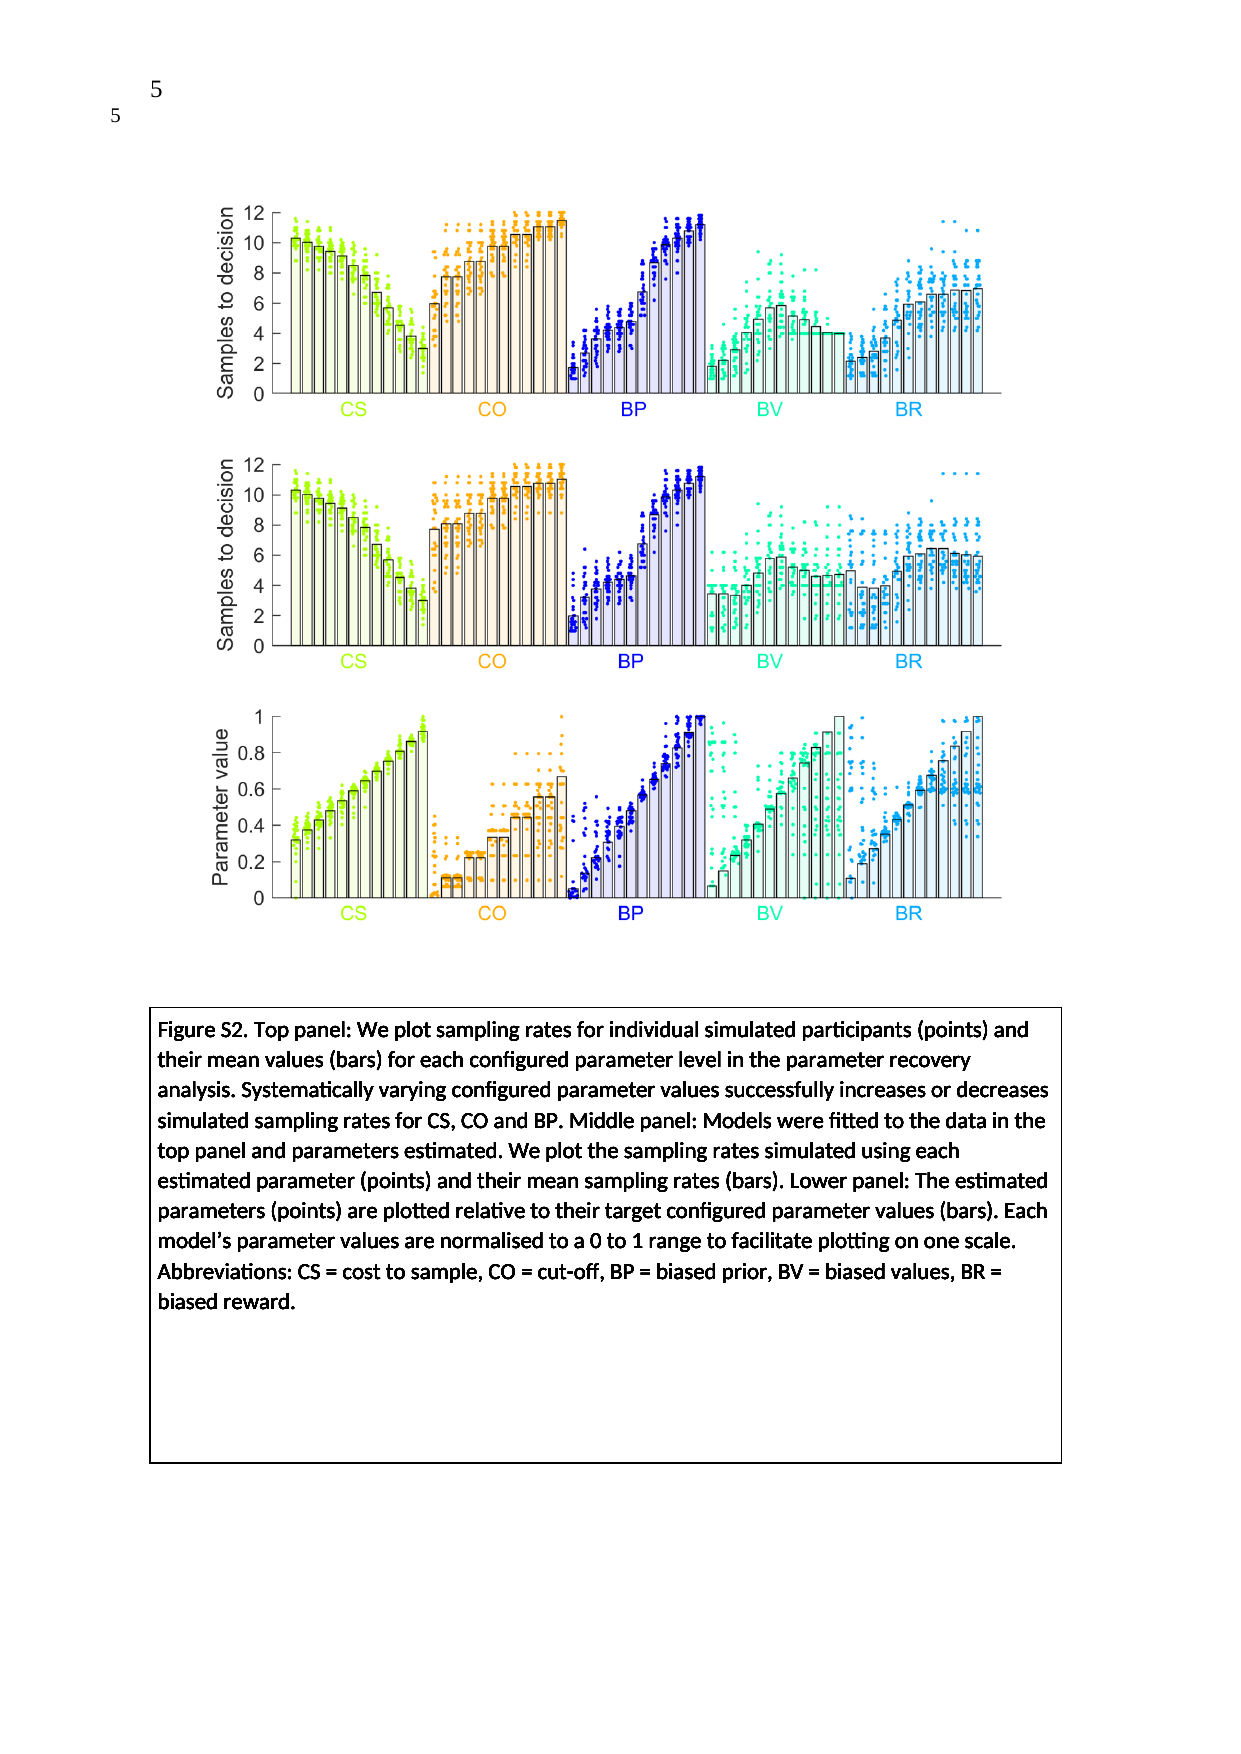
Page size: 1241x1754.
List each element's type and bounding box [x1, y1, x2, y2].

picture [150, 149, 1090, 990]
